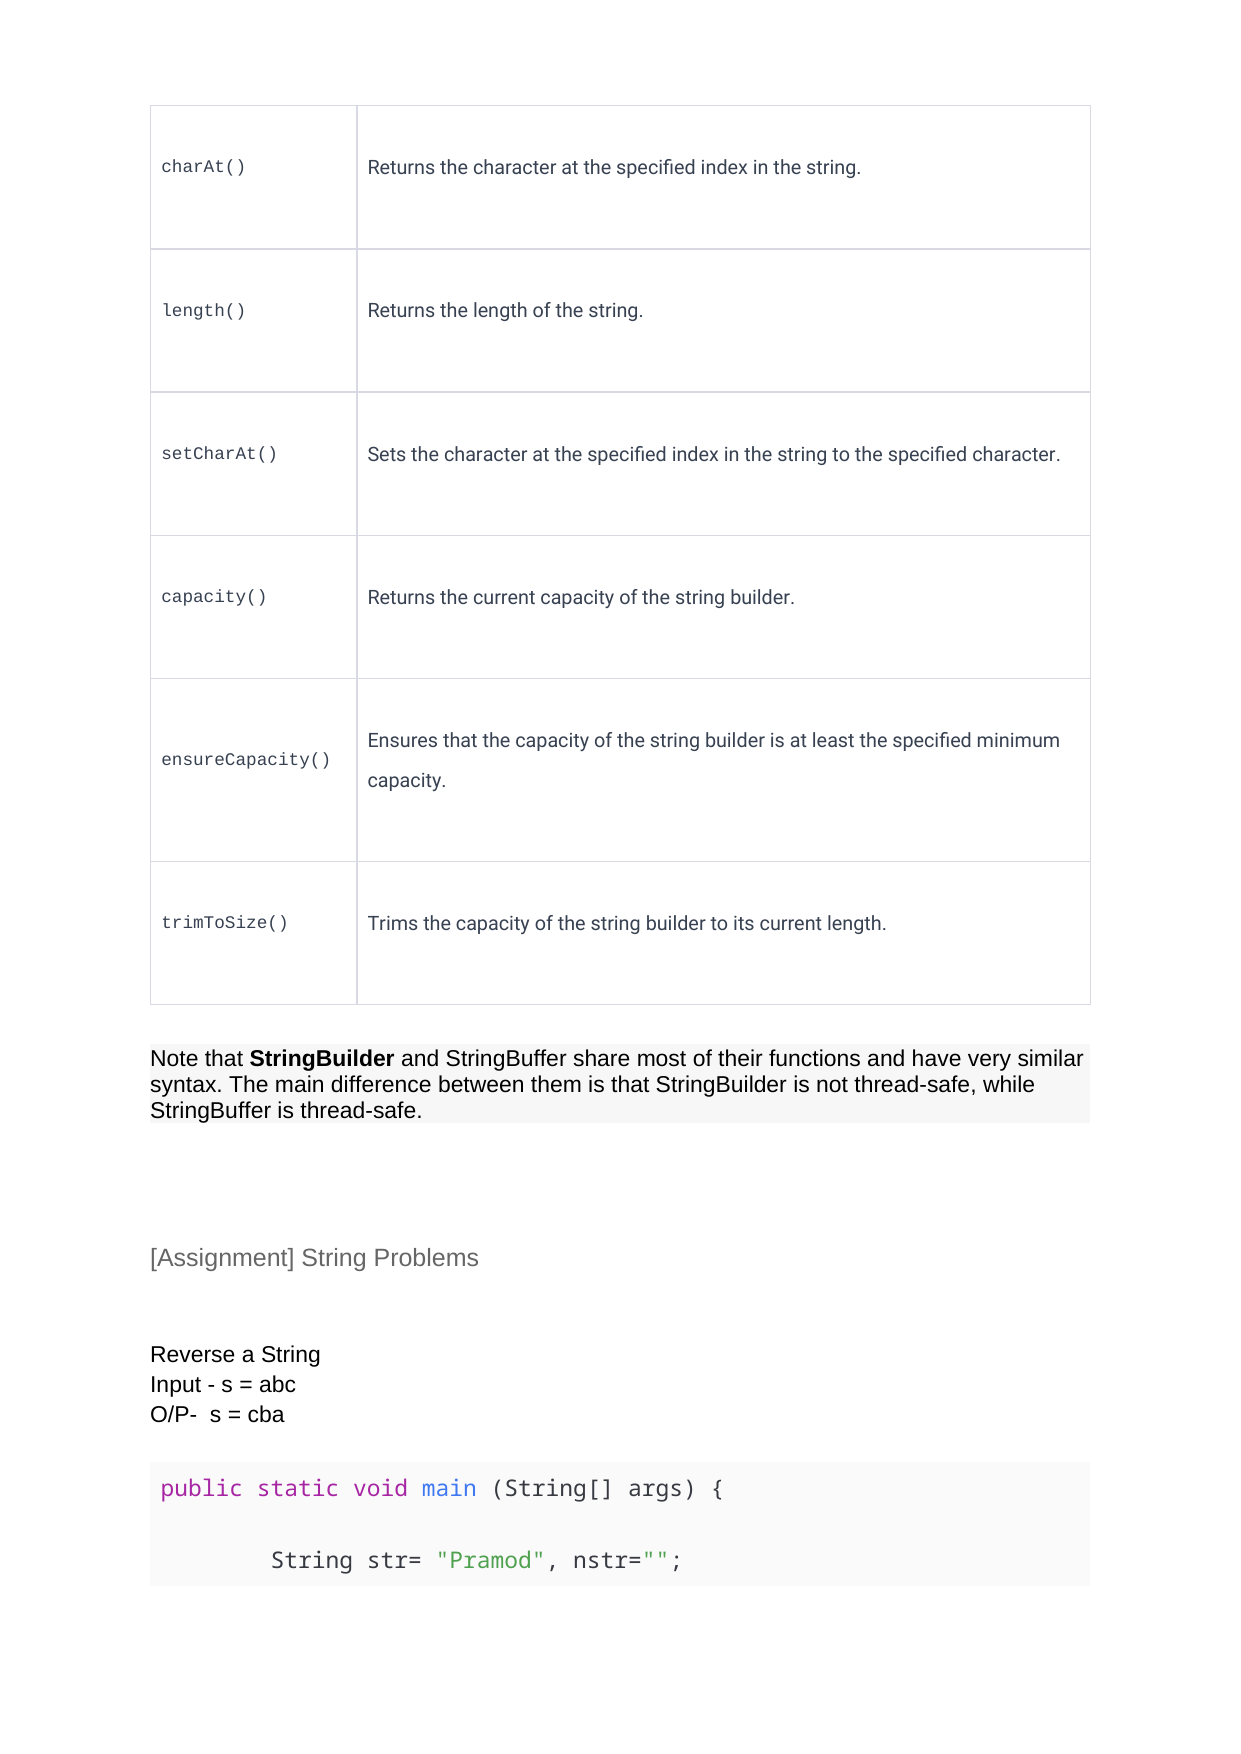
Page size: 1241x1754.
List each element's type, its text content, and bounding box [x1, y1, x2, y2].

text O/P- s = cba [150, 1401, 1090, 1428]
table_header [150, 1462, 1090, 1586]
text Note that StringBuilder and StringBuffer share most of their functions and have very similar syntax. The main difference between them is that StringBuilder is not thread-safe, while StringBuffer is thread-safe. [150, 1044, 1090, 1123]
subtitle [Assignment] String Problems [150, 1243, 1090, 1272]
table_cell length() [151, 250, 356, 391]
table_cell Returns the current capacity of the string builder. [358, 536, 1090, 678]
table_cell capacity() [151, 536, 356, 678]
table_cell trimToSize() [151, 862, 356, 1004]
subtitle Reverse a String [150, 1341, 1090, 1367]
table_cell setCharAt() [151, 393, 356, 534]
text Input - s = abc [150, 1371, 1090, 1397]
table_cell charAt() [151, 106, 356, 248]
table_cell Trims the capacity of the string builder to its current length. [358, 862, 1090, 1004]
table_cell Sets the character at the specified index in the string to the specified character. [358, 393, 1090, 534]
table_cell ensureCapacity() [151, 679, 356, 861]
table_cell Returns the character at the specified index in the string. [358, 106, 1090, 248]
table_cell Returns the length of the string. [358, 250, 1090, 391]
table_cell Ensures that the capacity of the string builder is at least the specified minimum capacity. [358, 679, 1090, 861]
